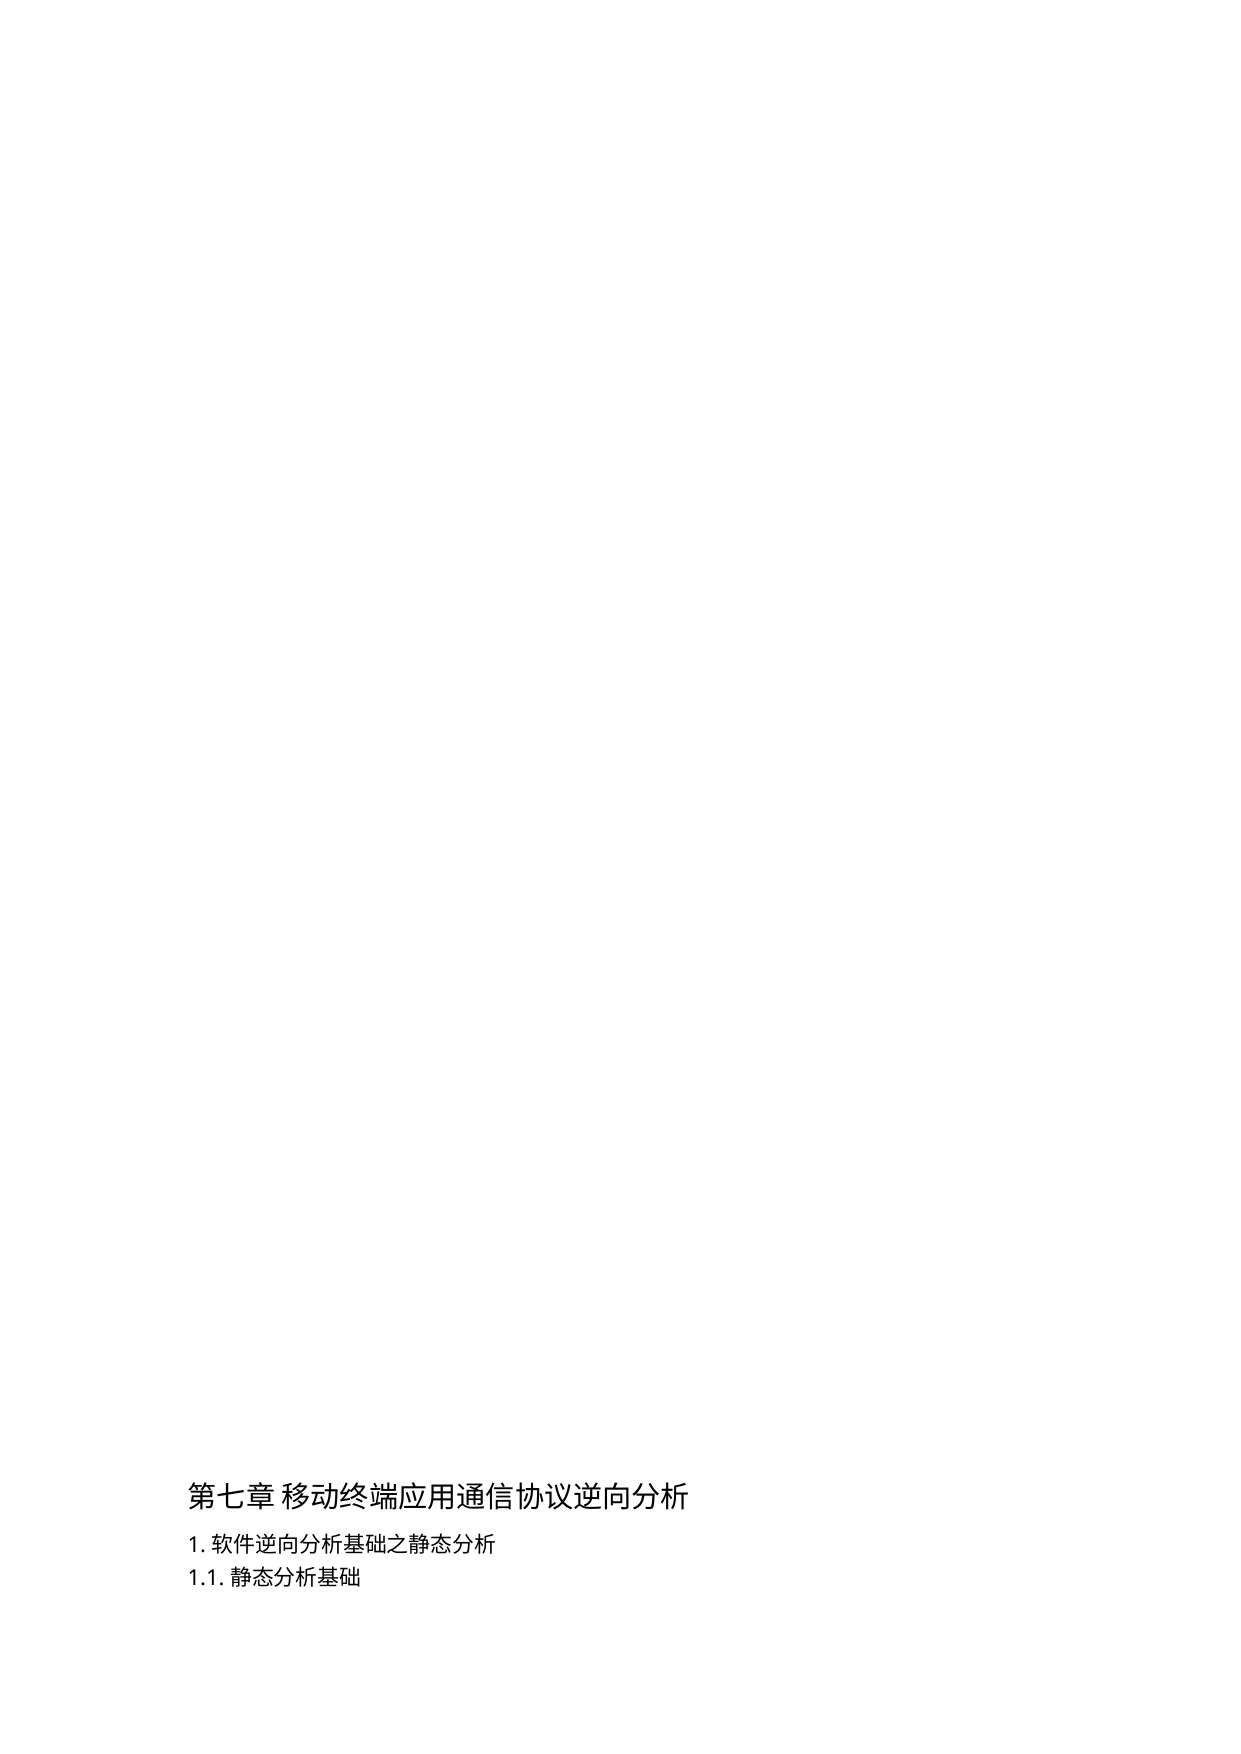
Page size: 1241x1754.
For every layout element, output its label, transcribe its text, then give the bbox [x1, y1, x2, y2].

list 1.1. 静态分析基础 [187, 1559, 1053, 1592]
list 第七章 移动终端应用通信协议逆向分析 [187, 1462, 1053, 1527]
list 1. 软件逆向分析基础之静态分析 [187, 1527, 1053, 1559]
